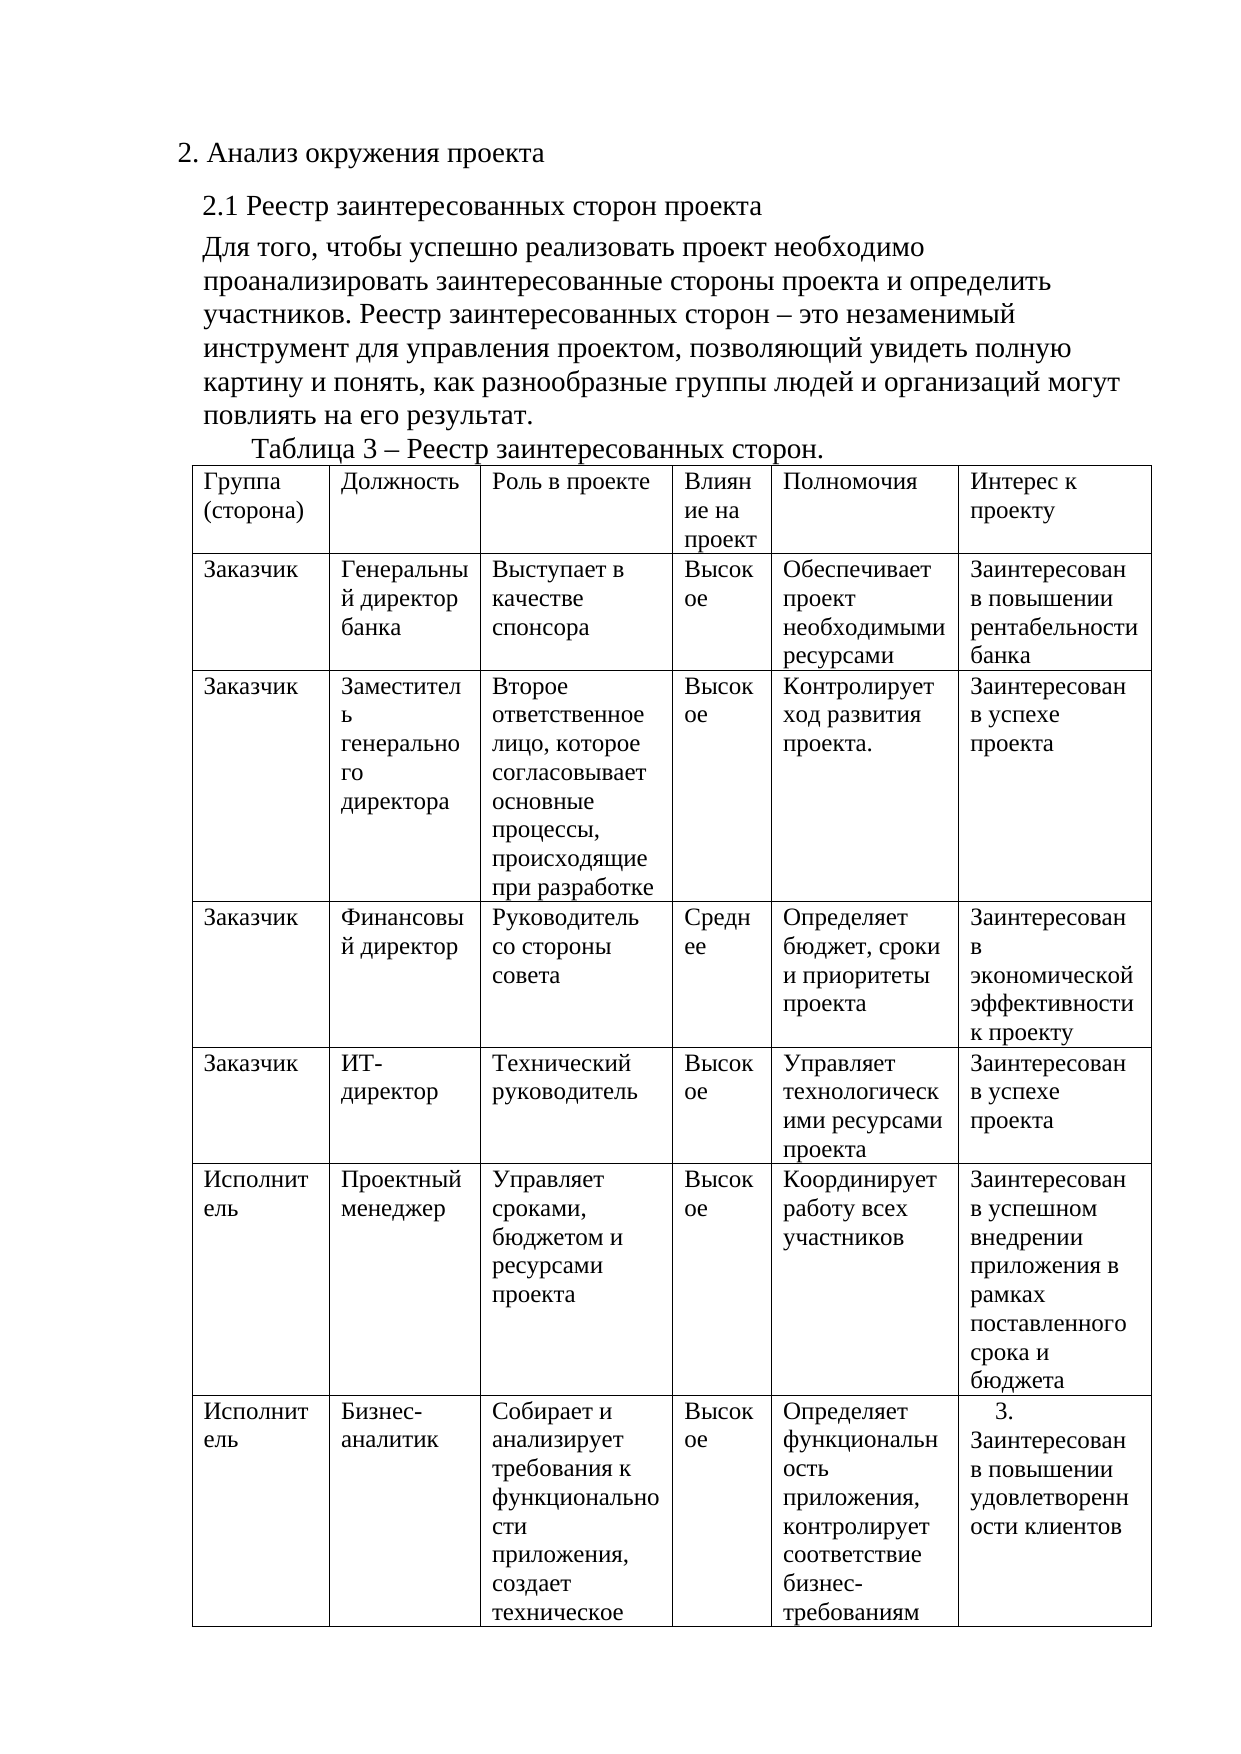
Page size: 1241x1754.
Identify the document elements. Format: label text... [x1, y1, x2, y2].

table_cell Контролирует ход развития проекта. [772, 671, 958, 901]
table_cell Исполнитель [193, 1164, 329, 1395]
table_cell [481, 1396, 672, 1626]
table_cell Выступает в качестве спонсора [481, 554, 672, 670]
table_cell Управляет сроками, бюджетом и ресурсами проекта [481, 1164, 672, 1395]
table_cell Высокое [673, 554, 771, 670]
table_cell Заказчик [193, 671, 329, 901]
table_header Должность [330, 466, 480, 553]
table_cell Высокое [673, 671, 771, 901]
table_cell Заинтересован в успехе проекта [959, 1048, 1151, 1163]
table_cell Заместитель генерального директора [330, 671, 480, 901]
table_cell Заинтересован в повышении рентабельности банка [959, 554, 1151, 670]
table_cell Среднее [673, 902, 771, 1047]
text Для того, чтобы успешно реализовать проект необходимо проанализировать заинтересованные стороны проекта и определить участников. Реестр заинтересованных сторон – это незаменимый инструмент для управления проектом, позволяющий увидеть полную картину и понять, как разнообразные группы людей и организаций могут повлиять на его результат. [202, 229, 1152, 431]
subtitle 2.1 Реестр заинтересованных сторон проекта [202, 188, 1152, 221]
table_cell Финансовый директор [330, 902, 480, 1047]
table_cell Второе ответственное лицо, которое согласовывает основные процессы, происходящие при разработке [481, 671, 672, 901]
table_cell Управляет технологическими ресурсами проекта [772, 1048, 958, 1163]
table_cell Определяет бюджет, сроки и приоритеты проекта [772, 902, 958, 1047]
table_cell Высокое [673, 1396, 771, 1626]
table_header Интерес к проекту [959, 466, 1151, 553]
table_cell Бизнес-аналитик [330, 1396, 480, 1626]
table_cell Проектный менеджер [330, 1164, 480, 1395]
table_cell Заинтересован в успешном внедрении приложения в рамках поставленного срока и бюджета [959, 1164, 1151, 1395]
table_header Роль в проекте [481, 466, 672, 553]
table_cell Заказчик [193, 902, 329, 1047]
table_header Группа (сторона) [193, 466, 329, 553]
table_cell Технический руководитель [481, 1048, 672, 1163]
table_cell Высокое [673, 1048, 771, 1163]
table_cell Координирует работу всех участников [772, 1164, 958, 1395]
table_cell Заказчик [193, 554, 329, 670]
subtitle 2. Анализ окружения проекта [177, 135, 1152, 168]
text Таблица 3 – Реестр заинтересованных сторон. [177, 431, 1152, 465]
table_cell Руководитель со стороны совета [481, 902, 672, 1047]
table_cell Исполнитель [193, 1396, 329, 1626]
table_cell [959, 1396, 1151, 1626]
table_cell ИТ-директор [330, 1048, 480, 1163]
table_cell Заинтересован в экономической эффективности к проекту [959, 902, 1151, 1047]
table_cell Заинтересован в успехе проекта [959, 671, 1151, 901]
table_cell Заказчик [193, 1048, 329, 1163]
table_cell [772, 1396, 958, 1626]
table_header Полномочия [772, 466, 958, 553]
table_cell Высокое [673, 1164, 771, 1395]
table_cell Генеральный директор банка [330, 554, 480, 670]
table_cell Обеспечивает проект необходимыми ресурсами [772, 554, 958, 670]
table_header Влияние на проект [673, 466, 771, 553]
